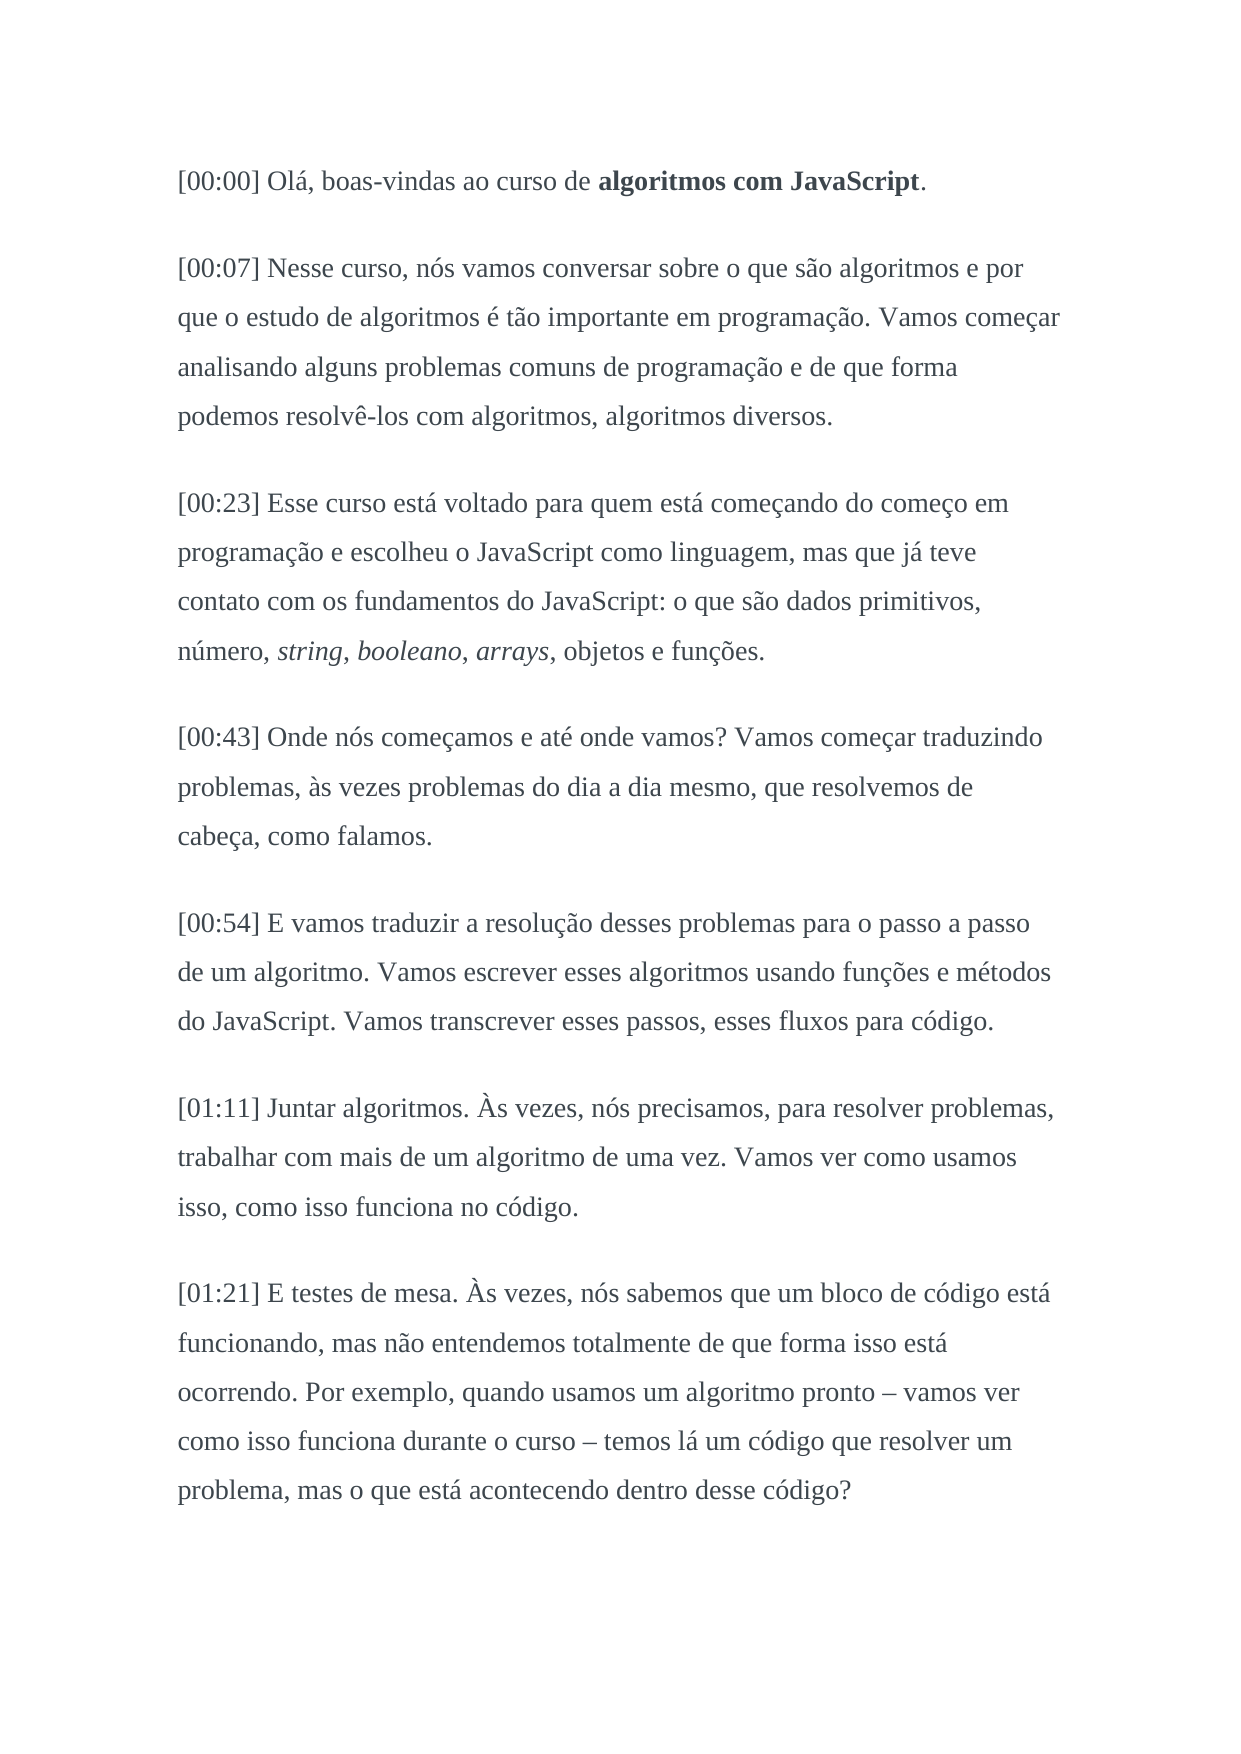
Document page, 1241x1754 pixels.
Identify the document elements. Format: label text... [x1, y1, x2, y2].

text [00:07] Nesse curso, nós vamos conversar sobre o que são algoritmos e por que o estudo de algoritmos é tão importante em programação. Vamos começar analisando alguns problemas comuns de programação e de que forma podemos resolvê-los com algoritmos, algoritmos diversos. [177, 234, 1063, 431]
text [00:23] Esse curso está voltado para quem está começando do começo em programação e escolheu o JavaScript como linguagem, mas que já teve contato com os fundamentos do JavaScript: o que são dados primitivos, número, string, booleano, arrays, objetos e funções. [177, 469, 1063, 666]
text [01:21] E testes de mesa. Às vezes, nós sabemos que um bloco de código está funcionando, mas não entendemos totalmente de que forma isso está ocorrendo. Por exemplo, quando usamos um algoritmo pronto – vamos ver como isso funciona durante o curso – temos lá um código que resolver um problema, mas o que está acontecendo dentro desse código? [177, 1259, 1063, 1506]
text [00:00] Olá, boas-vindas ao curso de algoritmos com JavaScript. [177, 148, 1063, 197]
text [00:43] Onde nós começamos e até onde vamos? Vamos começar traduzindo problemas, às vezes problemas do dia a dia mesmo, que resolvemos de cabeça, como falamos. [177, 703, 1063, 851]
text [01:11] Juntar algoritmos. Às vezes, nós precisamos, para resolver problemas, trabalhar com mais de um algoritmo de uma vez. Vamos ver como usamos isso, como isso funciona no código. [177, 1074, 1063, 1222]
text [00:54] E vamos traduzir a resolução desses problemas para o passo a passo de um algoritmo. Vamos escrever esses algoritmos usando funções e métodos do JavaScript. Vamos transcrever esses passos, esses fluxos para código. [177, 889, 1063, 1037]
